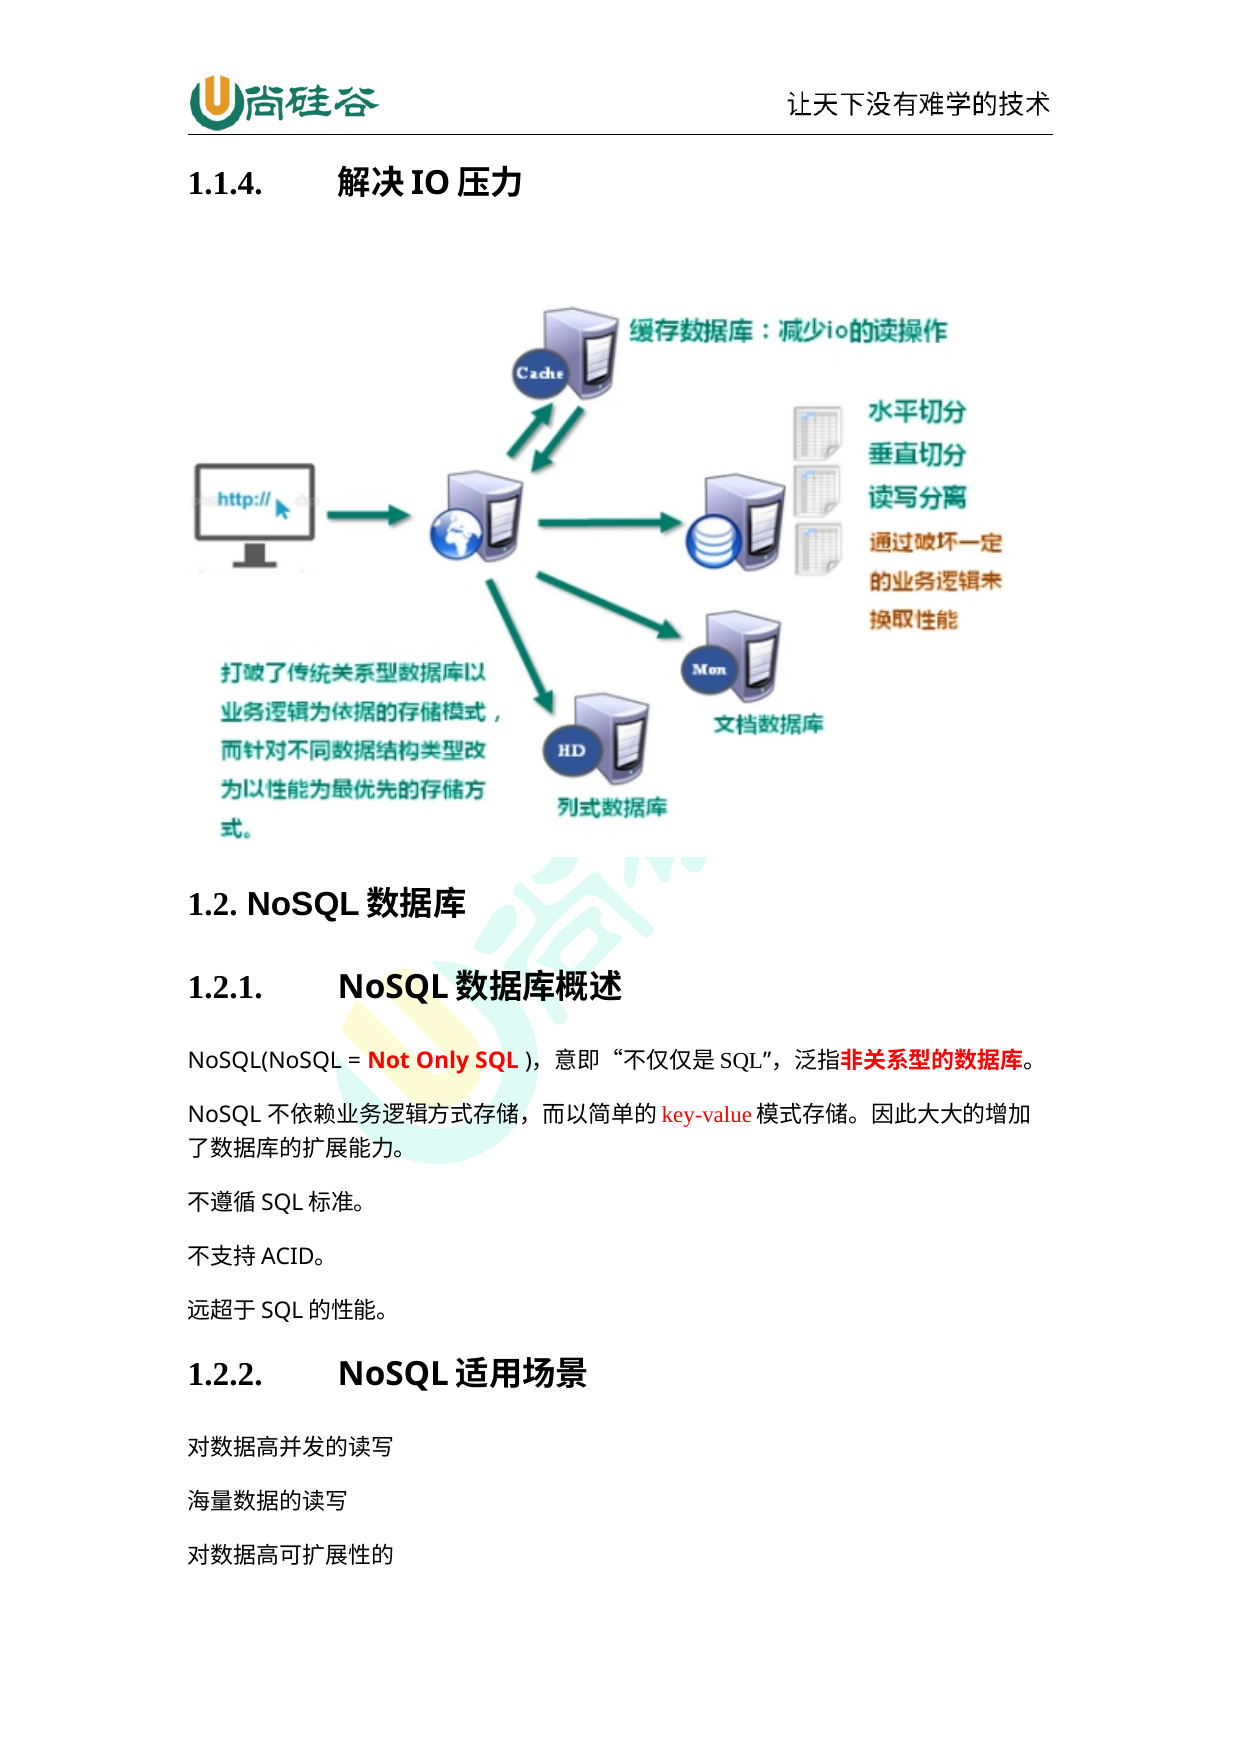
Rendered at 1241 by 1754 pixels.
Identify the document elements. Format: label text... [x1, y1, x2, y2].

picture [187, 73, 1053, 132]
list NoSQL数据库概述 [187, 959, 1053, 1008]
text NoSQL 不依赖业务逻辑方式存储，而以简单的key-value模式存储。因此大大的增加了数据库的扩展能力。 [187, 1096, 1053, 1163]
text NoSQL(NoSQL = Not Only SQL )，意即“不仅仅是SQL”，泛指非关系型的数据库。 [187, 1042, 1053, 1076]
picture [187, 238, 1022, 857]
list 解决IO压力 [187, 156, 1053, 204]
list NoSQL数据库 [187, 877, 1053, 925]
list NoSQL适用场景 [187, 1346, 1053, 1395]
